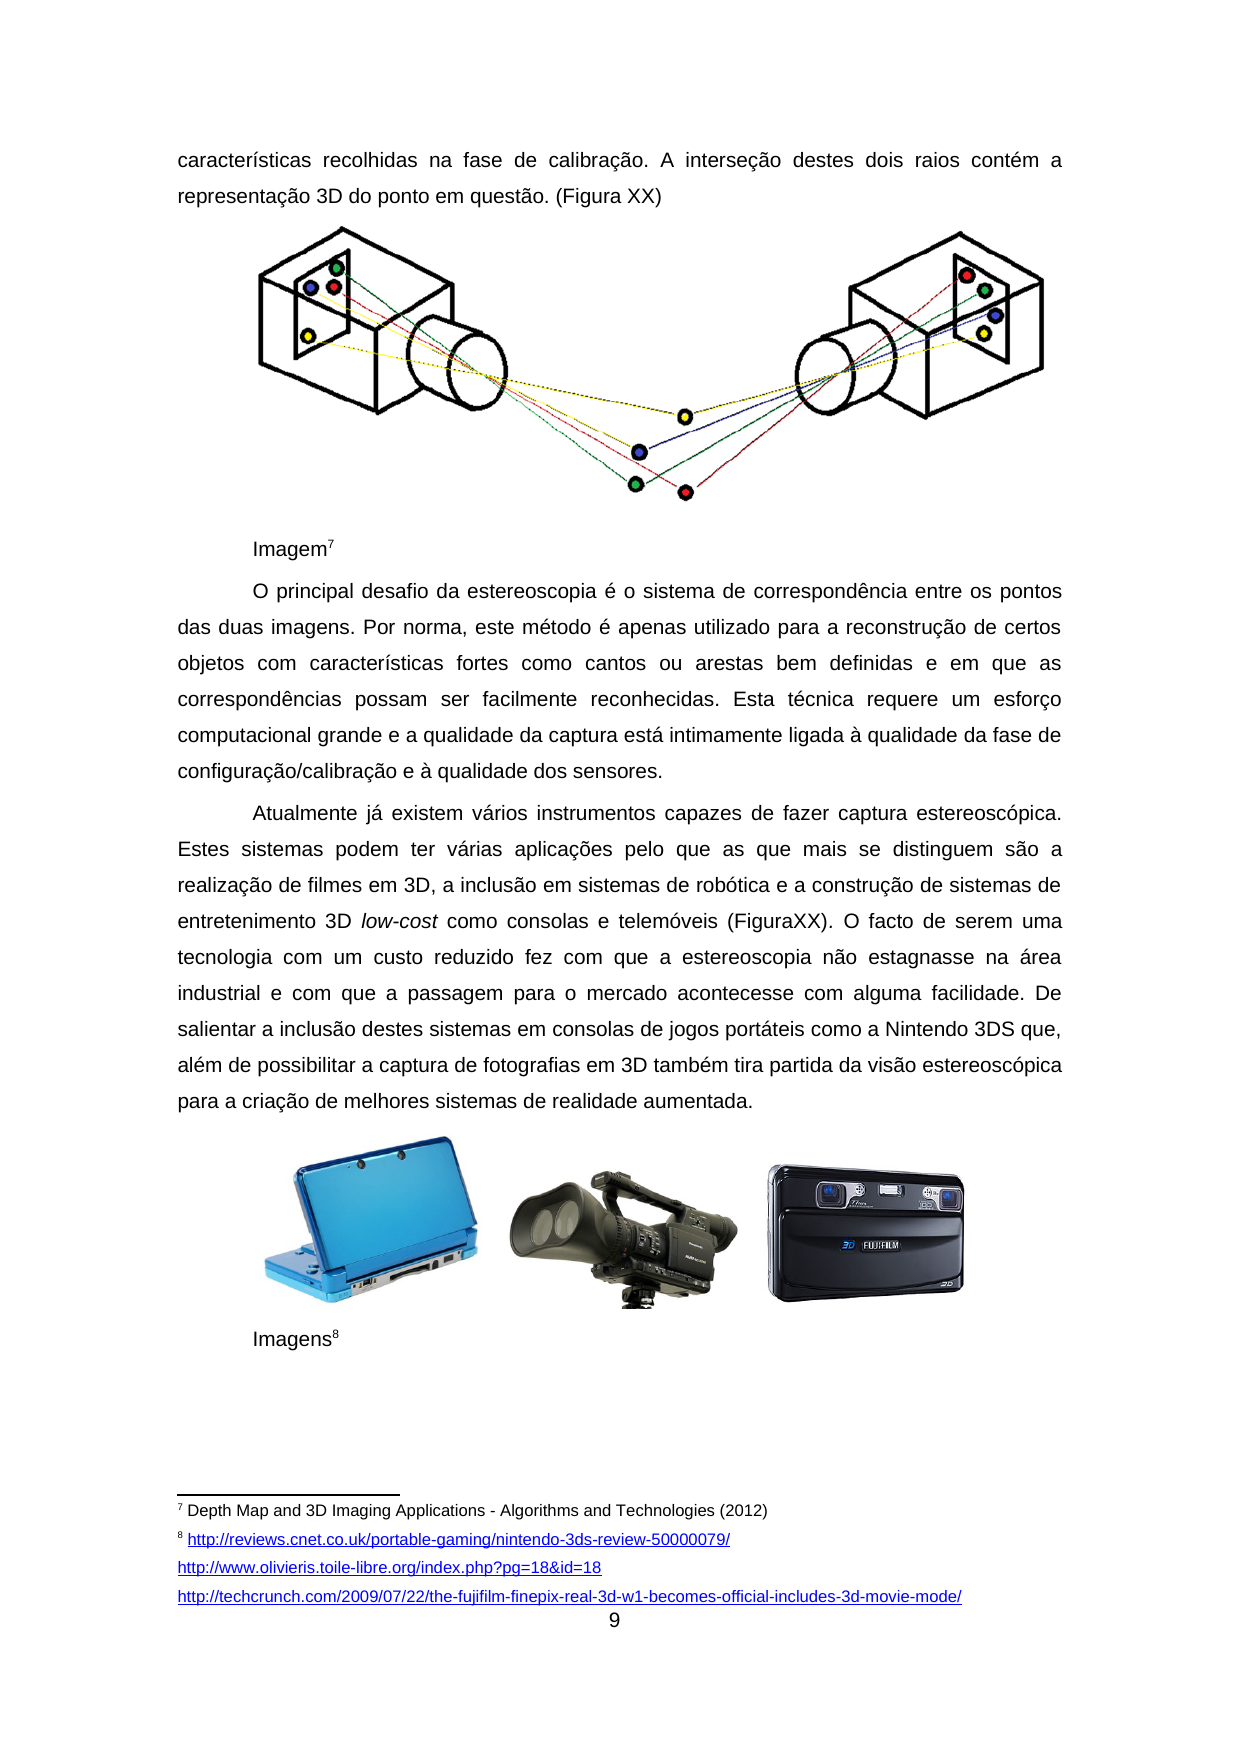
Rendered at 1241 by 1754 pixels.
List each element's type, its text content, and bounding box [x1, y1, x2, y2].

text O principal desafio da estereoscopia é o sistema de correspondência entre os pontos das duas imagens. Por norma, este método é apenas utilizado para a reconstrução de certos objetos com características fortes como cantos ou arestas bem definidas e em que as correspondências possam ser facilmente reconhecidas. Esta técnica requere um esforço computacional grande e a qualidade da captura está intimamente ligada à qualidade da fase de configuração/calibração e à qualidade dos sensores. [177, 579, 1063, 783]
picture [252, 1130, 490, 1309]
picture [751, 1160, 981, 1309]
text Imagem [177, 537, 1063, 561]
text Imagens [177, 1327, 1063, 1351]
picture [495, 1165, 746, 1309]
text Atualmente já existem vários instrumentos capazes de fazer captura estereoscópica. Estes sistemas podem ter várias aplicações pelo que as que mais se distinguem são a realização de filmes em 3D, a inclusão em sistemas de robótica e a construção de sistemas de entretenimento 3D low-cost como consolas e telemóveis (FiguraXX). O facto de serem uma tecnologia com um custo reduzido fez com que a estereoscopia não estagnasse na área industrial e com que a passagem para o mercado acontecesse com alguma facilidade. De salientar a inclusão destes sistemas em consolas de jogos portáteis como a Nintendo 3DS que, além de possibilitar a captura de fotografias em 3D também tira partida da visão estereoscópica para a criação de melhores sistemas de realidade aumentada. [177, 801, 1063, 1112]
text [177, 148, 1063, 208]
